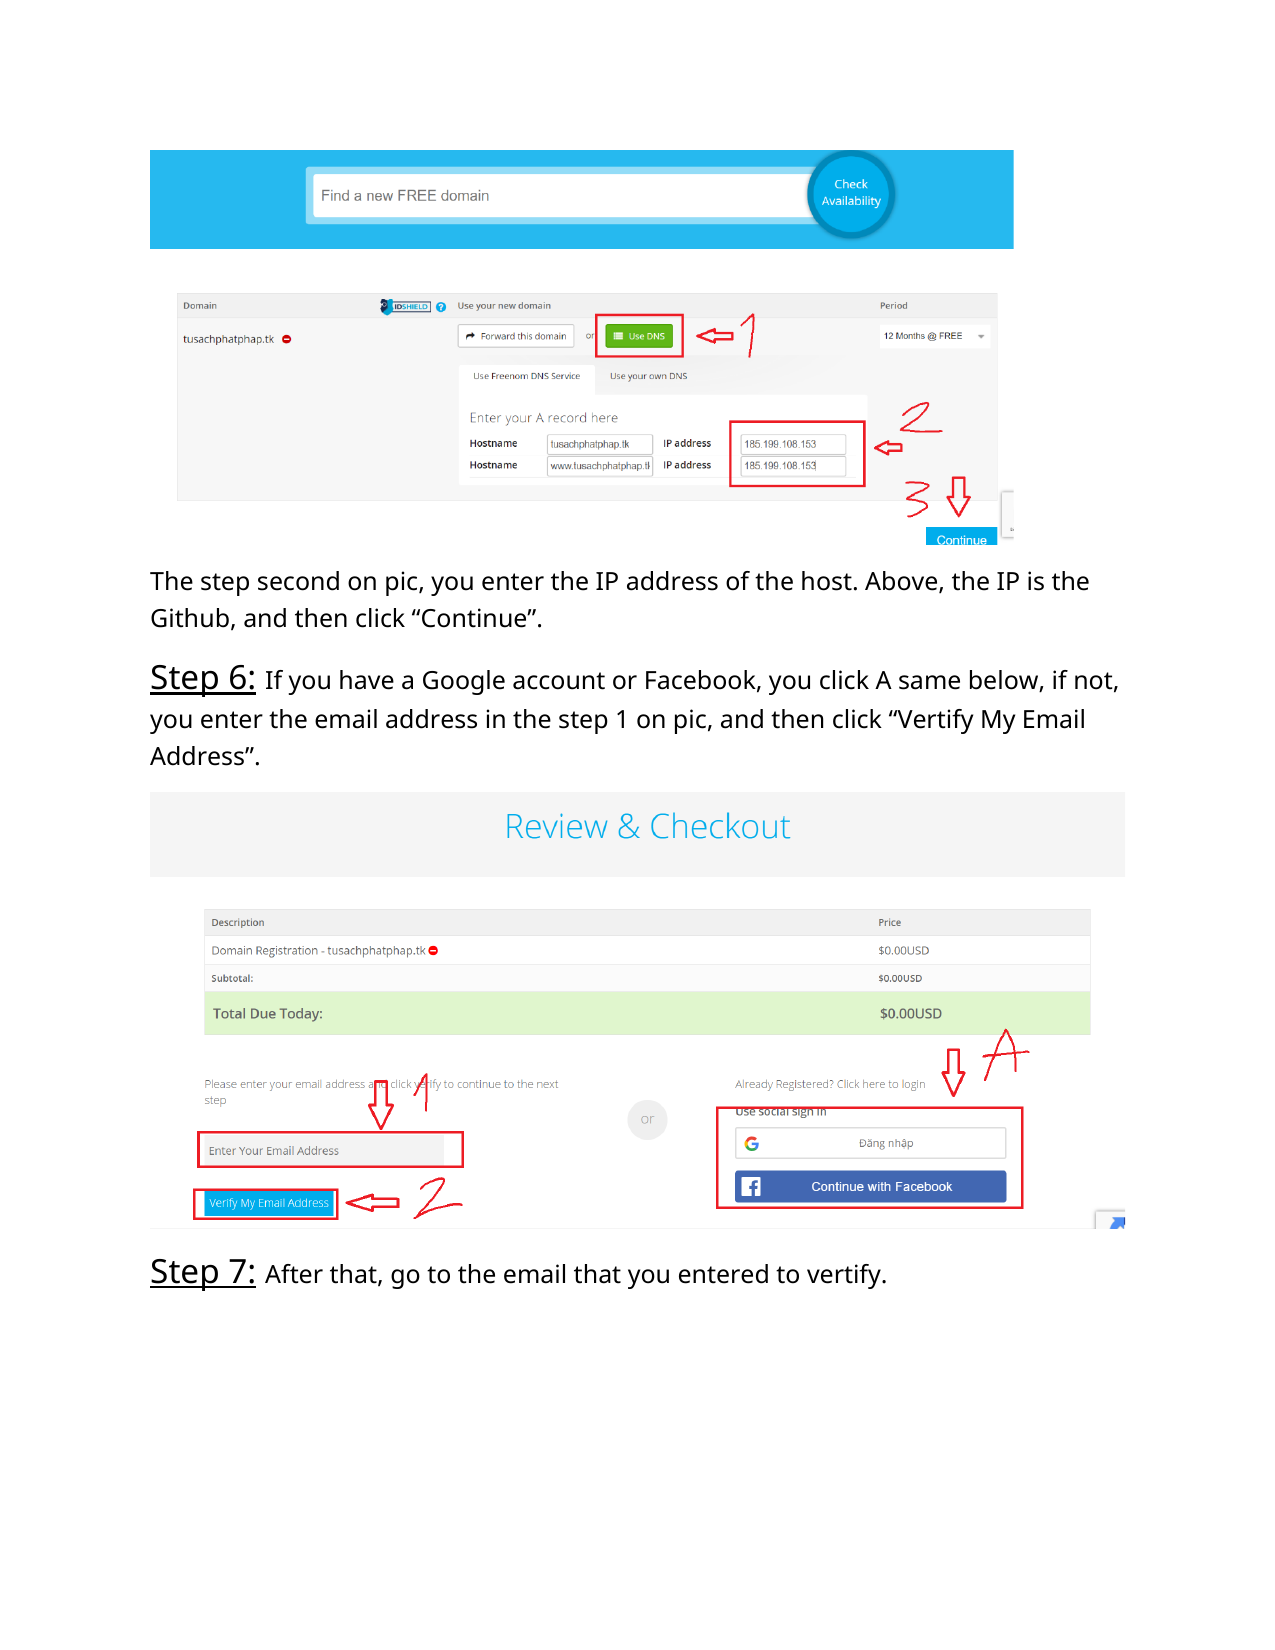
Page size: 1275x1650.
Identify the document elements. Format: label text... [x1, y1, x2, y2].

text Step 6: If you have a Google account or Facebook, you click A same below, if not, you enter the email address in the step 1 on pic, and then click “Vertify My Email Address”. [150, 654, 1125, 773]
text Step 7: After that, go to the email that you entered to vertify. [150, 1247, 1125, 1293]
picture [150, 150, 1014, 545]
text The step second on pic, you enter the IP address of the host. Above, the IP is the Github, and then click “Continue”. [150, 564, 1125, 634]
picture [150, 792, 1125, 1229]
